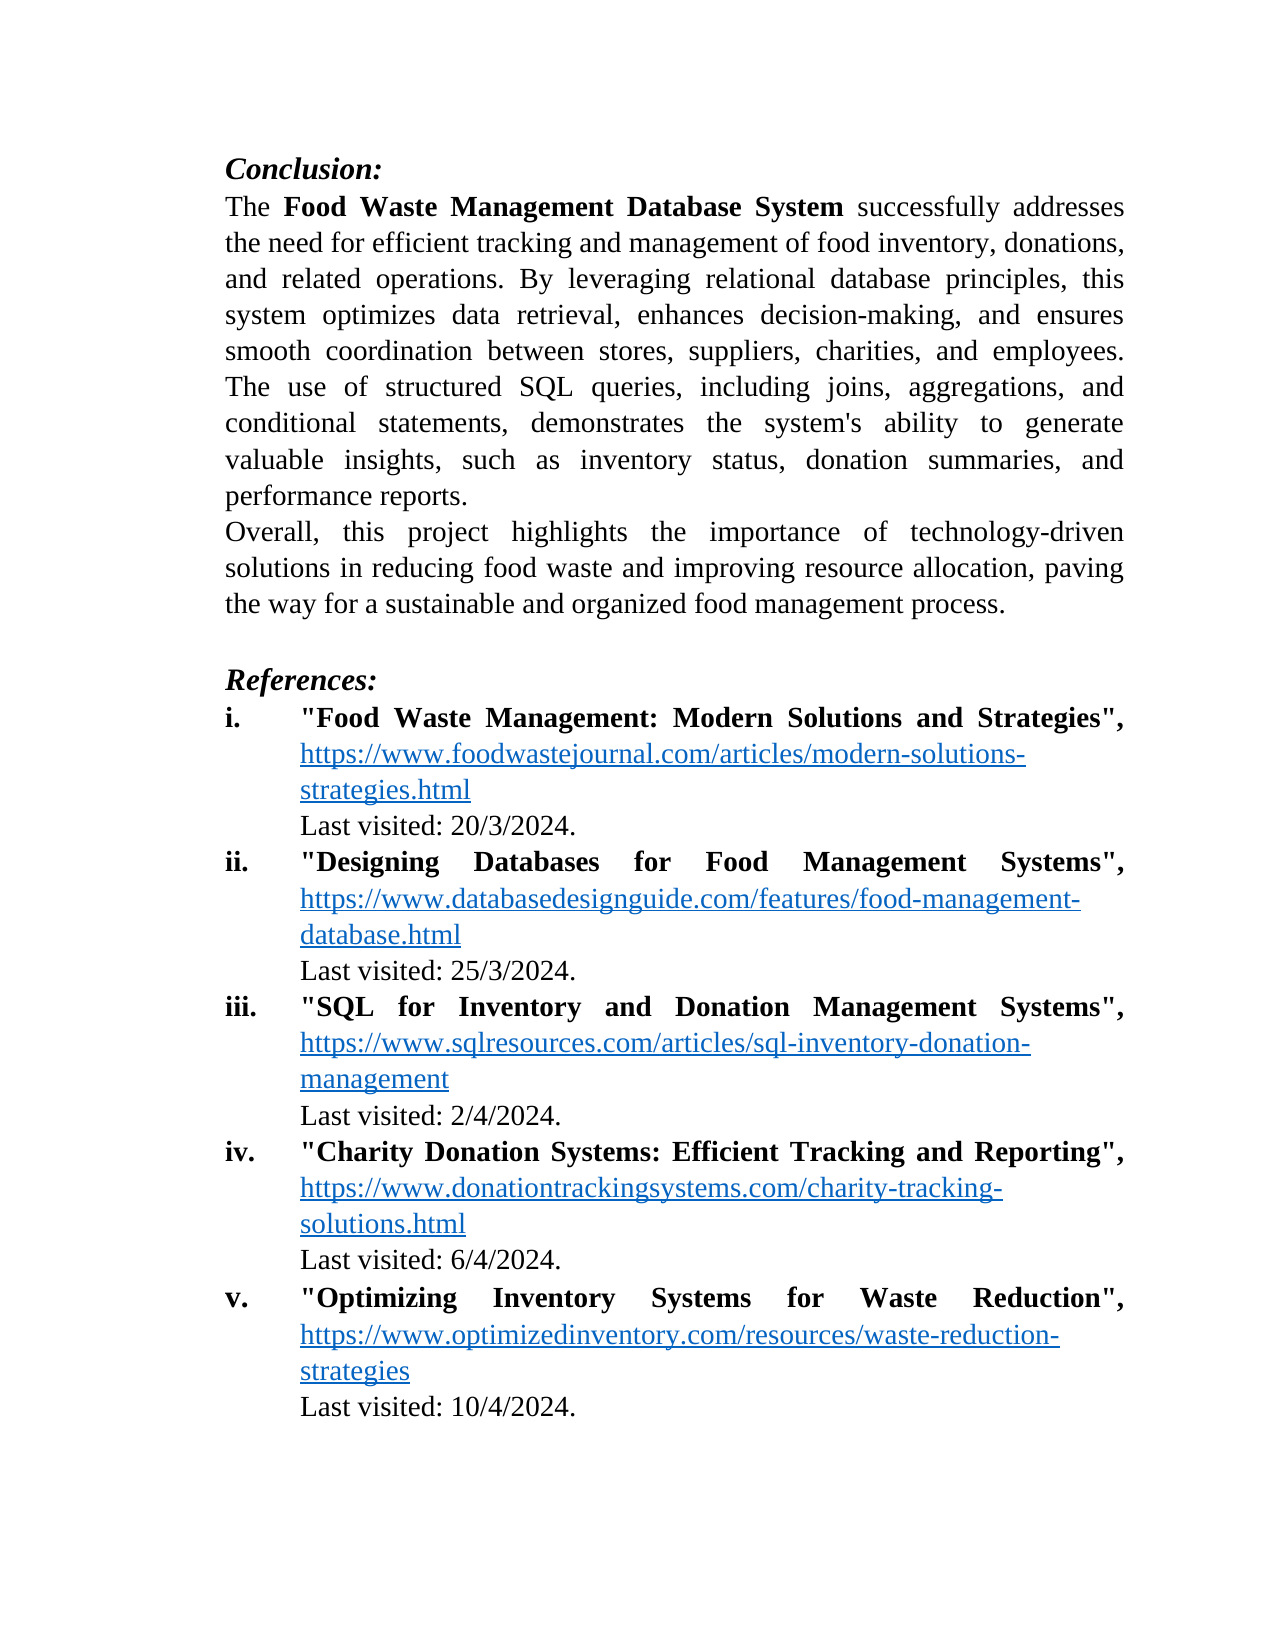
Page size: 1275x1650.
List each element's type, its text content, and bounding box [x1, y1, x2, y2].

list "Optimizing Inventory Systems for Waste Reduction", https://www.optimizedinventory.com/resources/waste-reduction-strategies Last visited: 10/4/2024. [225, 1278, 1125, 1423]
list "Designing Databases for Food Management Systems", https://www.databasedesignguide.com/features/food-management-database.html Last visited: 25/3/2024. [225, 844, 1125, 987]
list References: [225, 661, 1125, 697]
list Overall, this project highlights the importance of technology-driven solutions in reducing food waste and improving resource allocation, paving the way for a sustainable and organized food management process. [225, 514, 1125, 620]
list "Charity Donation Systems: Efficient Tracking and Reporting", https://www.donationtrackingsystems.com/charity-tracking-solutions.html Last visited: 6/4/2024. [225, 1134, 1125, 1276]
list "SQL for Inventory and Donation Management Systems", https://www.sqlresources.com/articles/sql-inventory-donation-management Last visited: 2/4/2024. [225, 989, 1125, 1131]
list Conclusion: [225, 150, 1125, 186]
list The Food Waste Management Database System successfully addresses the need for efficient tracking and management of food inventory, donations, and related operations. By leveraging relational database principles, this system optimizes data retrieval, enhances decision-making, and ensures smooth coordination between stores, suppliers, charities, and employees. The use of structured SQL queries, including joins, aggregations, and conditional statements, demonstrates the system's ability to generate valuable insights, such as inventory status, donation summaries, and performance reports. [225, 189, 1125, 511]
list "Food Waste Management: Modern Solutions and Strategies", https://www.foodwastejournal.com/articles/modern-solutions-strategies.html Last visited: 20/3/2024. [225, 700, 1125, 842]
